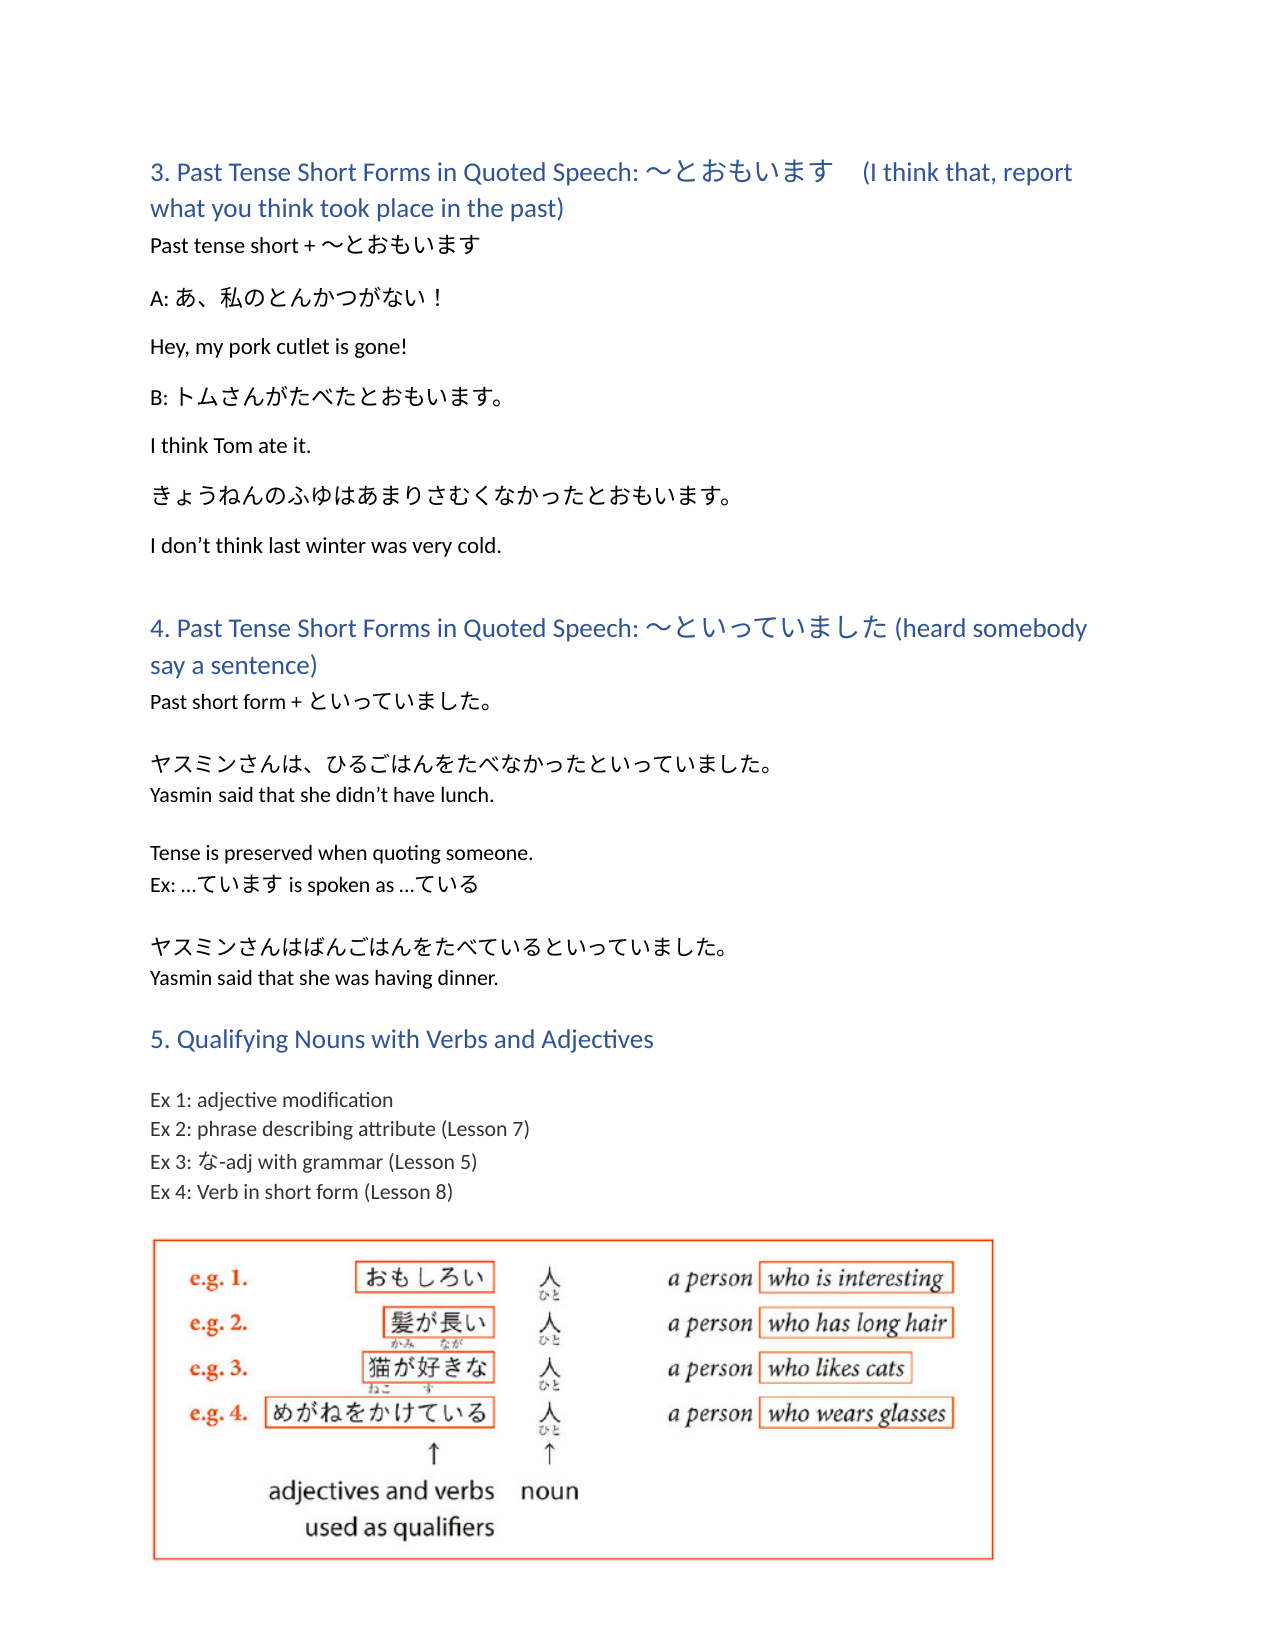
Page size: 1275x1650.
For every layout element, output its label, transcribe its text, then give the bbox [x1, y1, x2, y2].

subtitle Past Tense Short Forms in Quoted Speech: ～といっていました (heard somebody say a sentence) [150, 606, 1125, 681]
text Yasmin said that she was having dinner. [150, 964, 1125, 991]
text Tense is preserved when quoting someone. [150, 839, 1125, 865]
text A: あ、私のとんかつがない！ [150, 279, 1125, 313]
text きょうねんのふゆはあまりさむくなかったとおもいます。 [150, 478, 1125, 511]
text Ex 1: adjective modification [150, 1086, 1125, 1113]
text Past tense short + ～とおもいます [150, 227, 1125, 260]
text ヤスミンさんはばんごはんをたべているといっていました。 [150, 930, 1125, 962]
text B: トムさんがたべたとおもいます。 [150, 379, 1125, 412]
text Ex: …ています is spoken as …ている [150, 867, 1125, 899]
text Yasmin said that she didn’t have lunch. [150, 781, 1125, 808]
text Ex 4: Verb in short form (Lesson 8) [150, 1178, 1125, 1205]
text Past short form + といっていました。 [150, 684, 1125, 716]
text Ex 3: な-adj with grammar (Lesson 5) [150, 1144, 1125, 1176]
text I think Tom ate it. [150, 431, 1125, 459]
text ヤスミンさんは、ひるごはんをたべなかったといっていました。 [150, 747, 1125, 778]
text Hey, my pork cutlet is gone! [150, 332, 1125, 360]
subtitle Qualifying Nouns with Verbs and Adjectives [150, 1022, 1125, 1055]
picture [150, 1235, 997, 1563]
text I don’t think last winter was very cold. [150, 531, 1125, 559]
text Ex 2: phrase describing attribute (Lesson 7) [150, 1115, 1125, 1142]
subtitle Past Tense Short Forms in Quoted Speech: ～とおもいます (I think that, report what you think took place in the past) [150, 149, 1125, 224]
